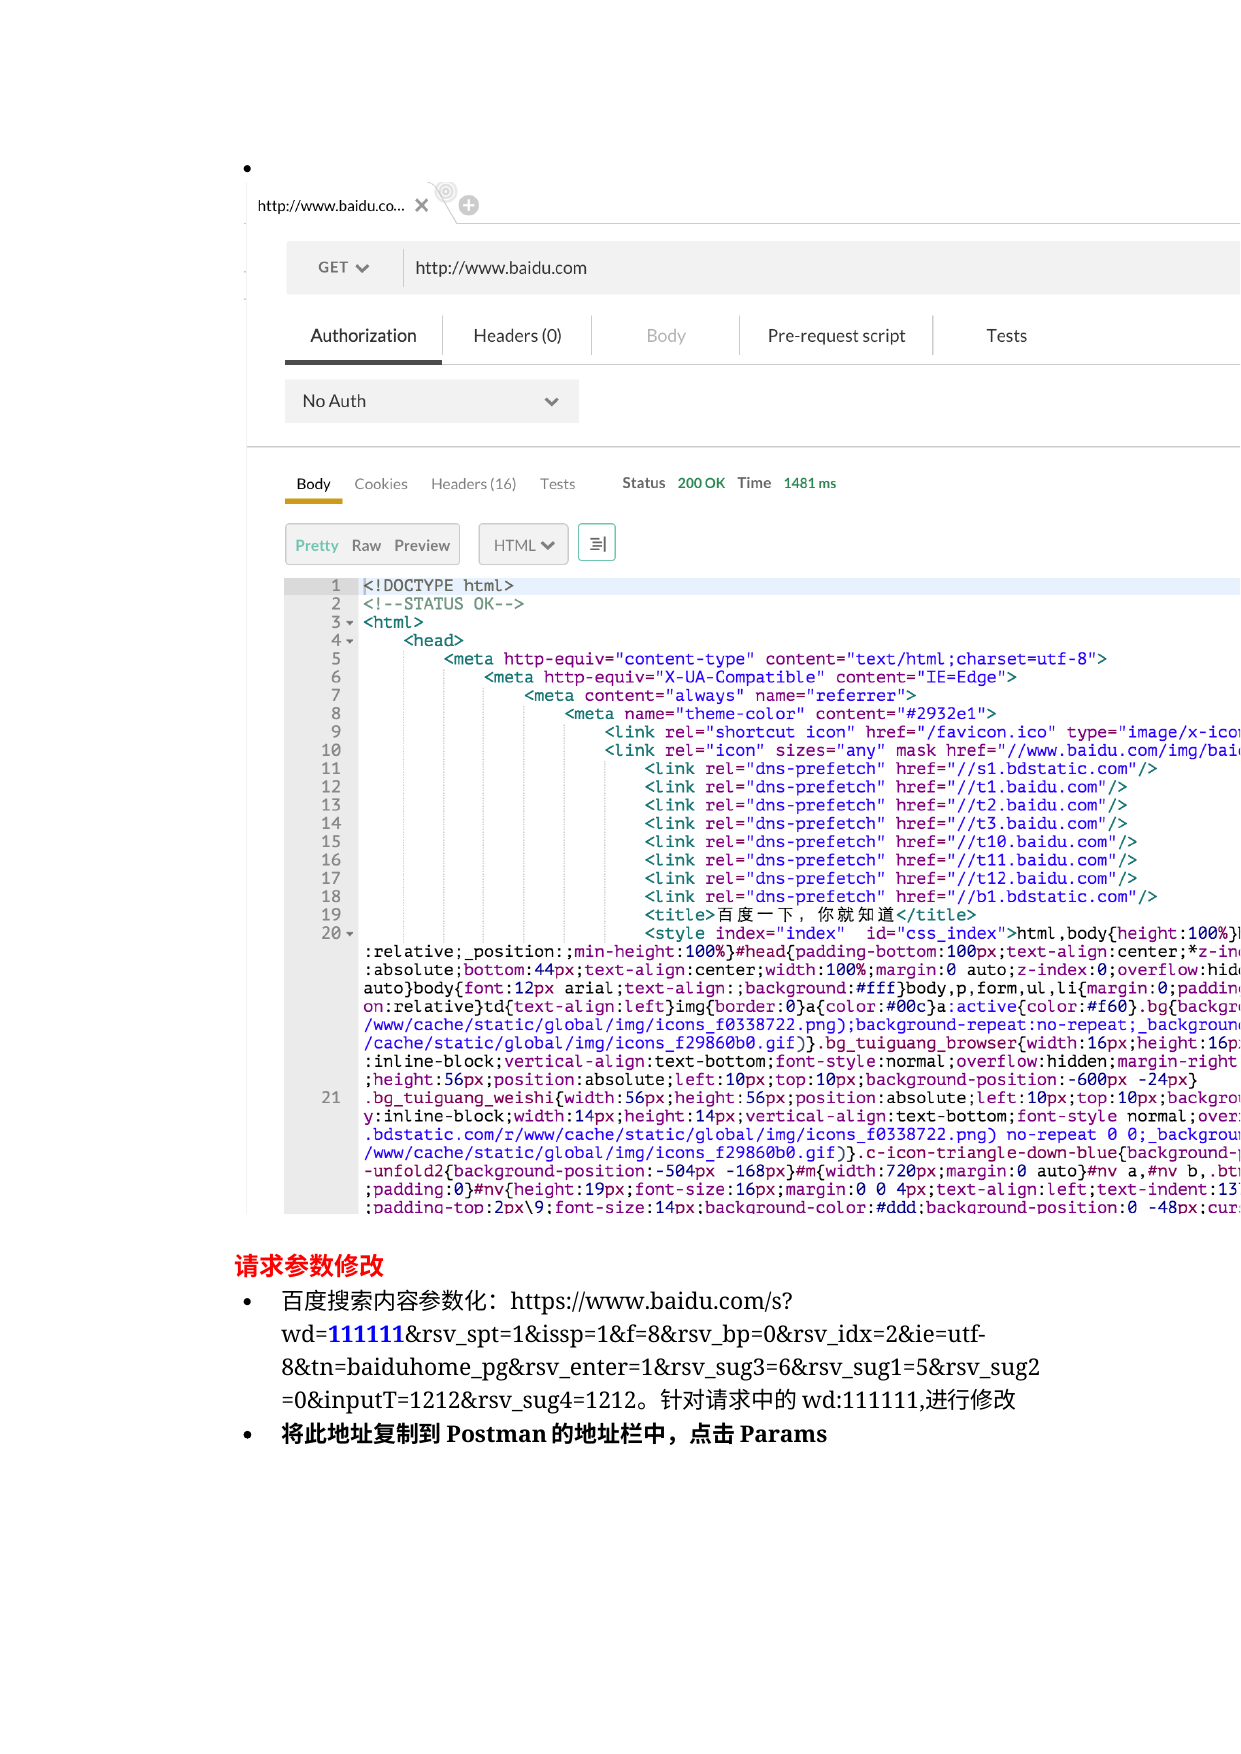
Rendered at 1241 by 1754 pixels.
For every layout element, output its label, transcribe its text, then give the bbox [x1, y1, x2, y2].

picture [243, 182, 1241, 1214]
list 将此地址复制到Postman的地址栏中，点击Params [244, 1415, 1053, 1449]
list 请求参数修改 [197, 1247, 1053, 1283]
list 百度搜索内容参数化：https://www.baidu.com/s?wd=111111&rsv_spt=1&issp=1&f=8&rsv_bp=0&rsv_idx=2&ie=utf-8&tn=baiduhome_pg&rsv_enter=1&rsv_sug3=6&rsv_sug1=5&rsv_sug2=0&inputT=1212&rsv_sug4=1212。针对请求中的wd:111111,进行修改 [244, 1283, 1053, 1415]
